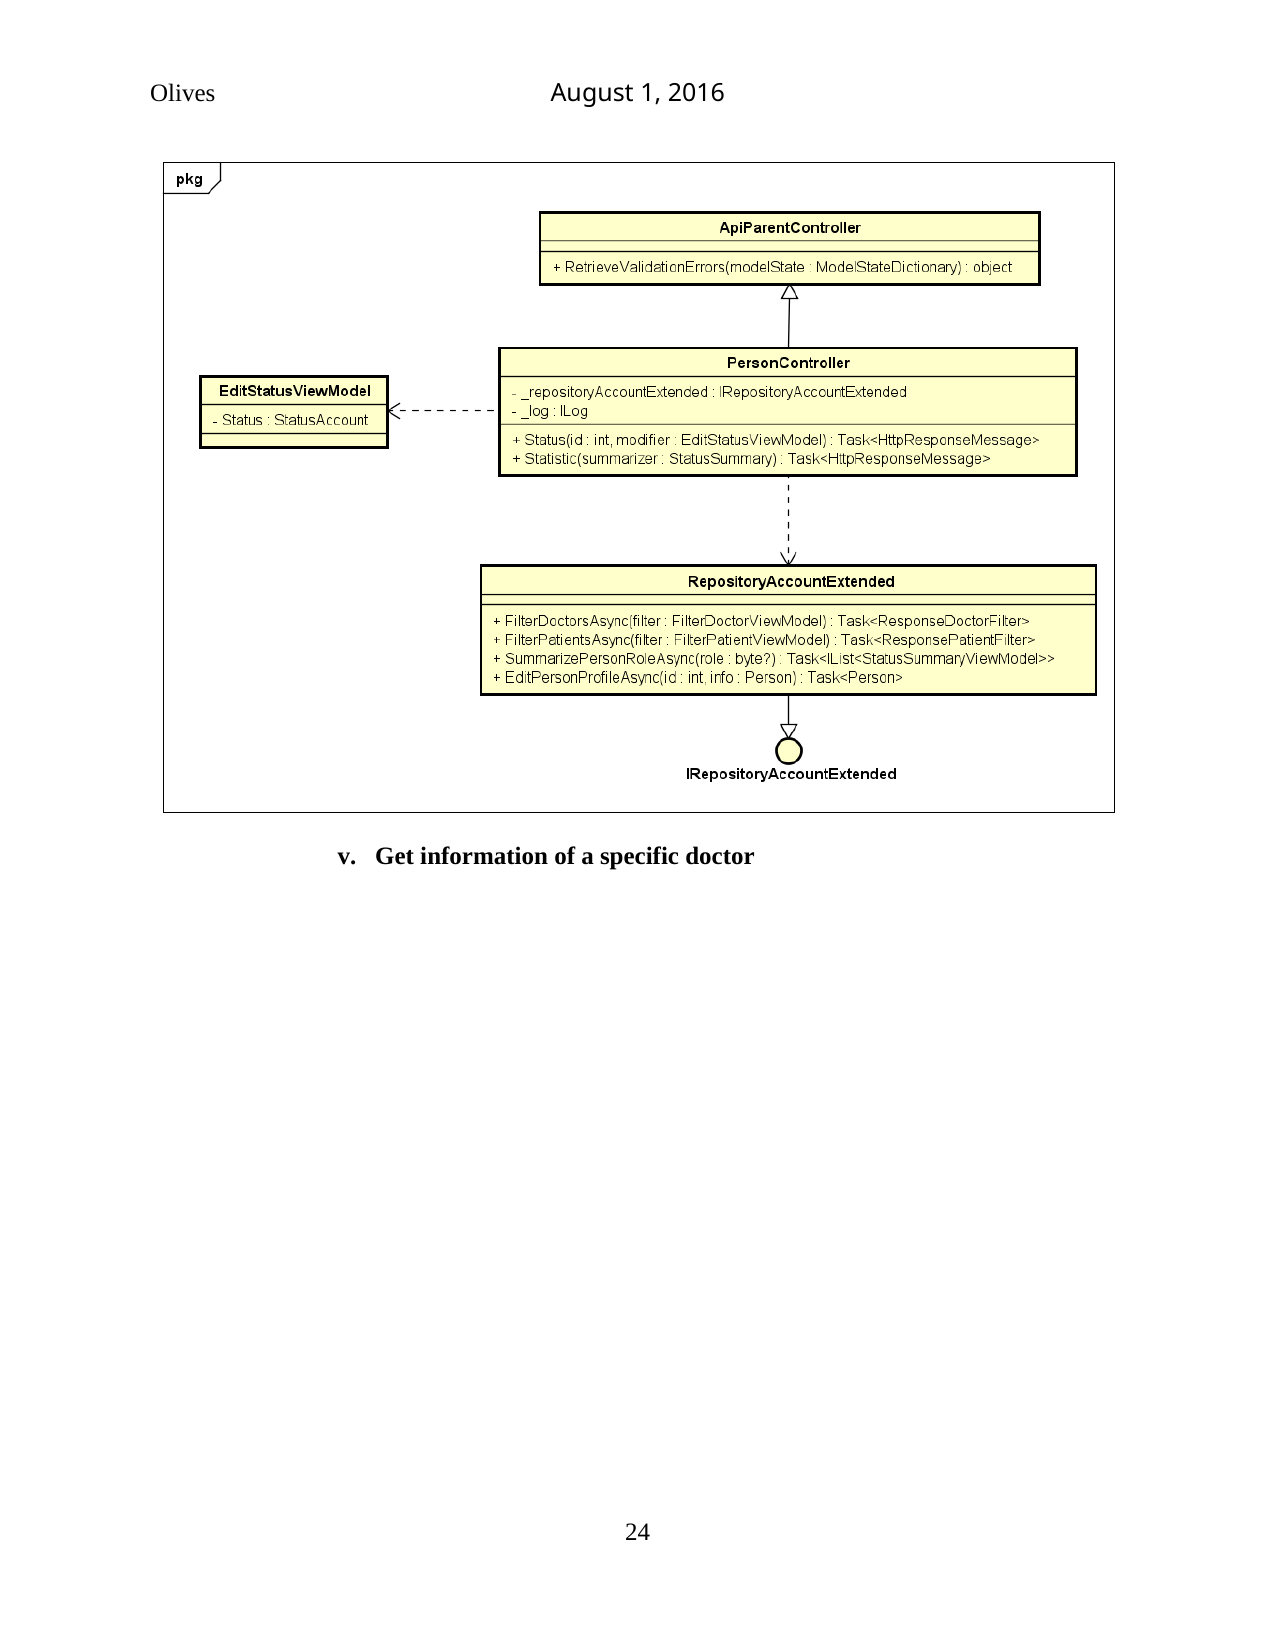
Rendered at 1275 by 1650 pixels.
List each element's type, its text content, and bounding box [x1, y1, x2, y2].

picture [150, 150, 1125, 823]
subtitle Get information of a specific doctor [356, 841, 1125, 870]
